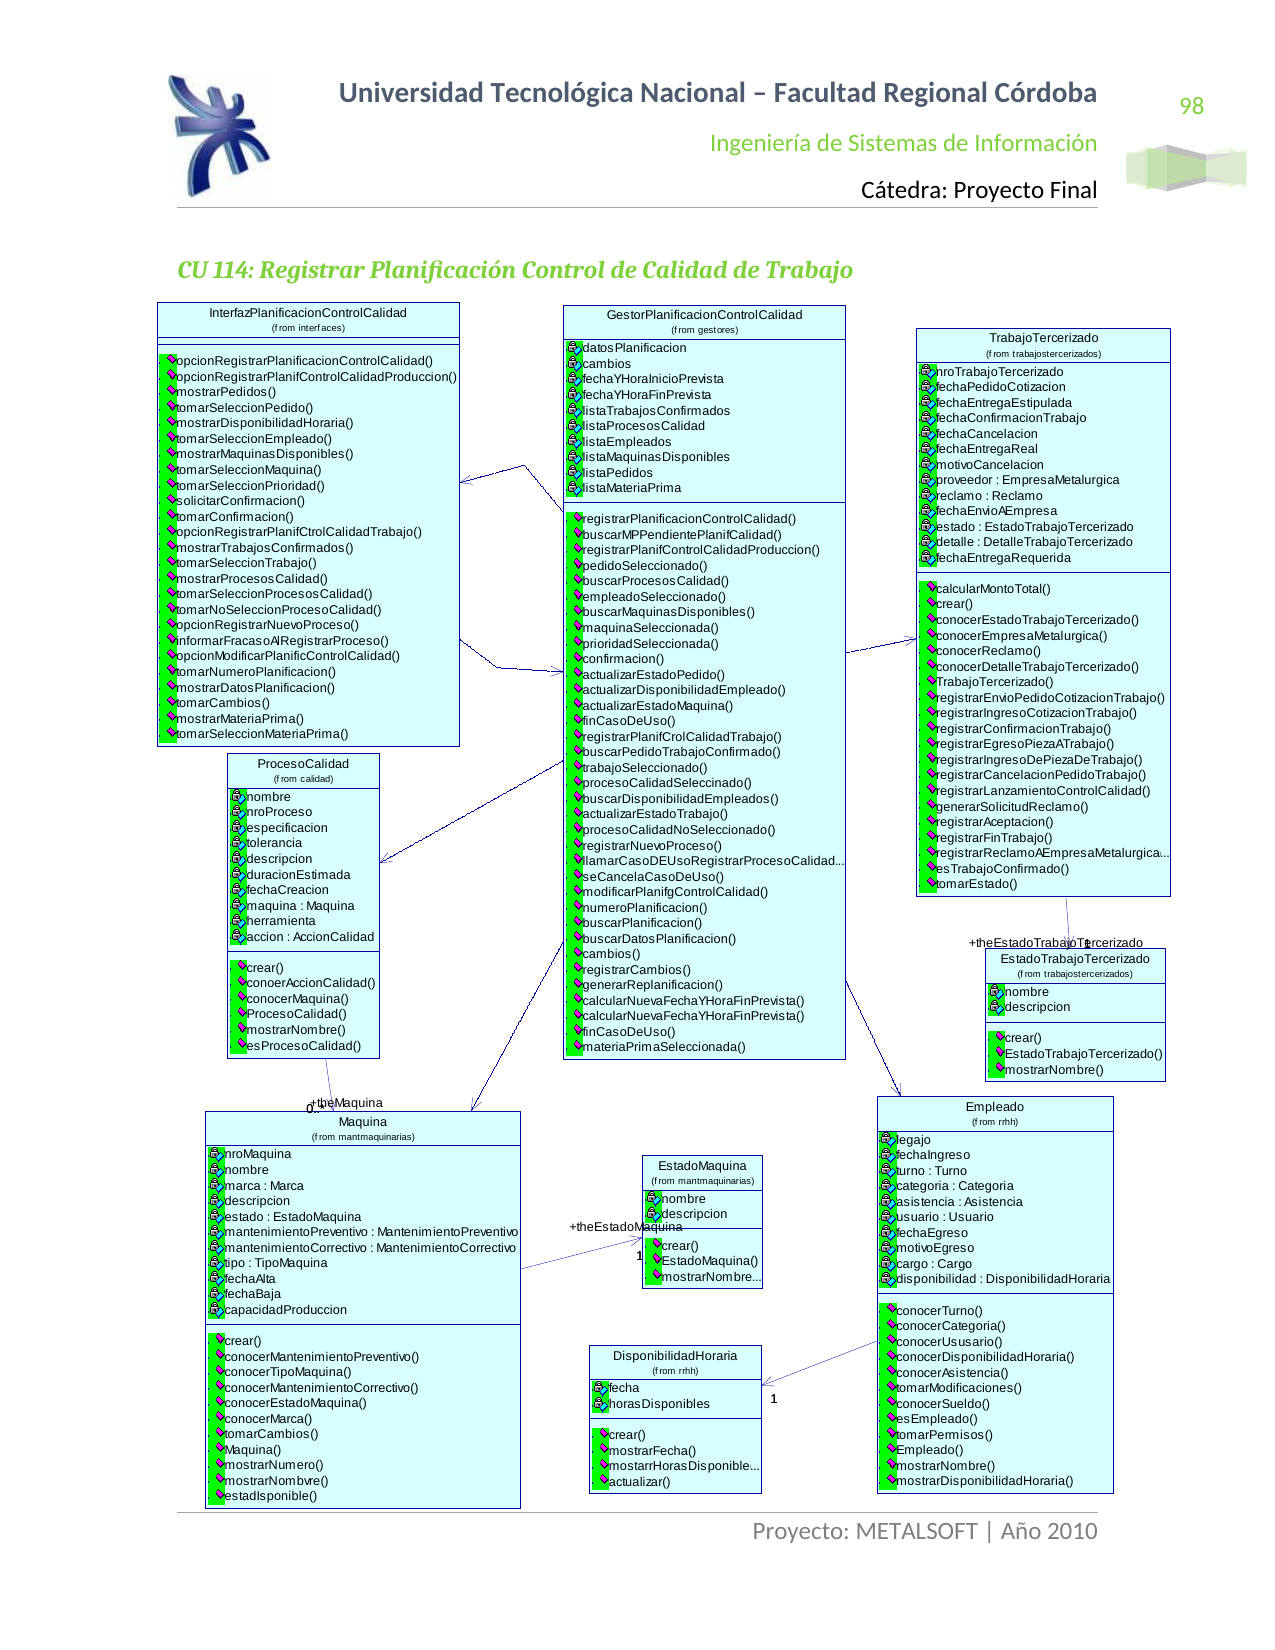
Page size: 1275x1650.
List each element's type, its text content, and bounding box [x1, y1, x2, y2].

picture [167, 74, 272, 199]
text CU 114: Registrar Planificación Control de Calidad de Trabajo [177, 256, 1098, 284]
